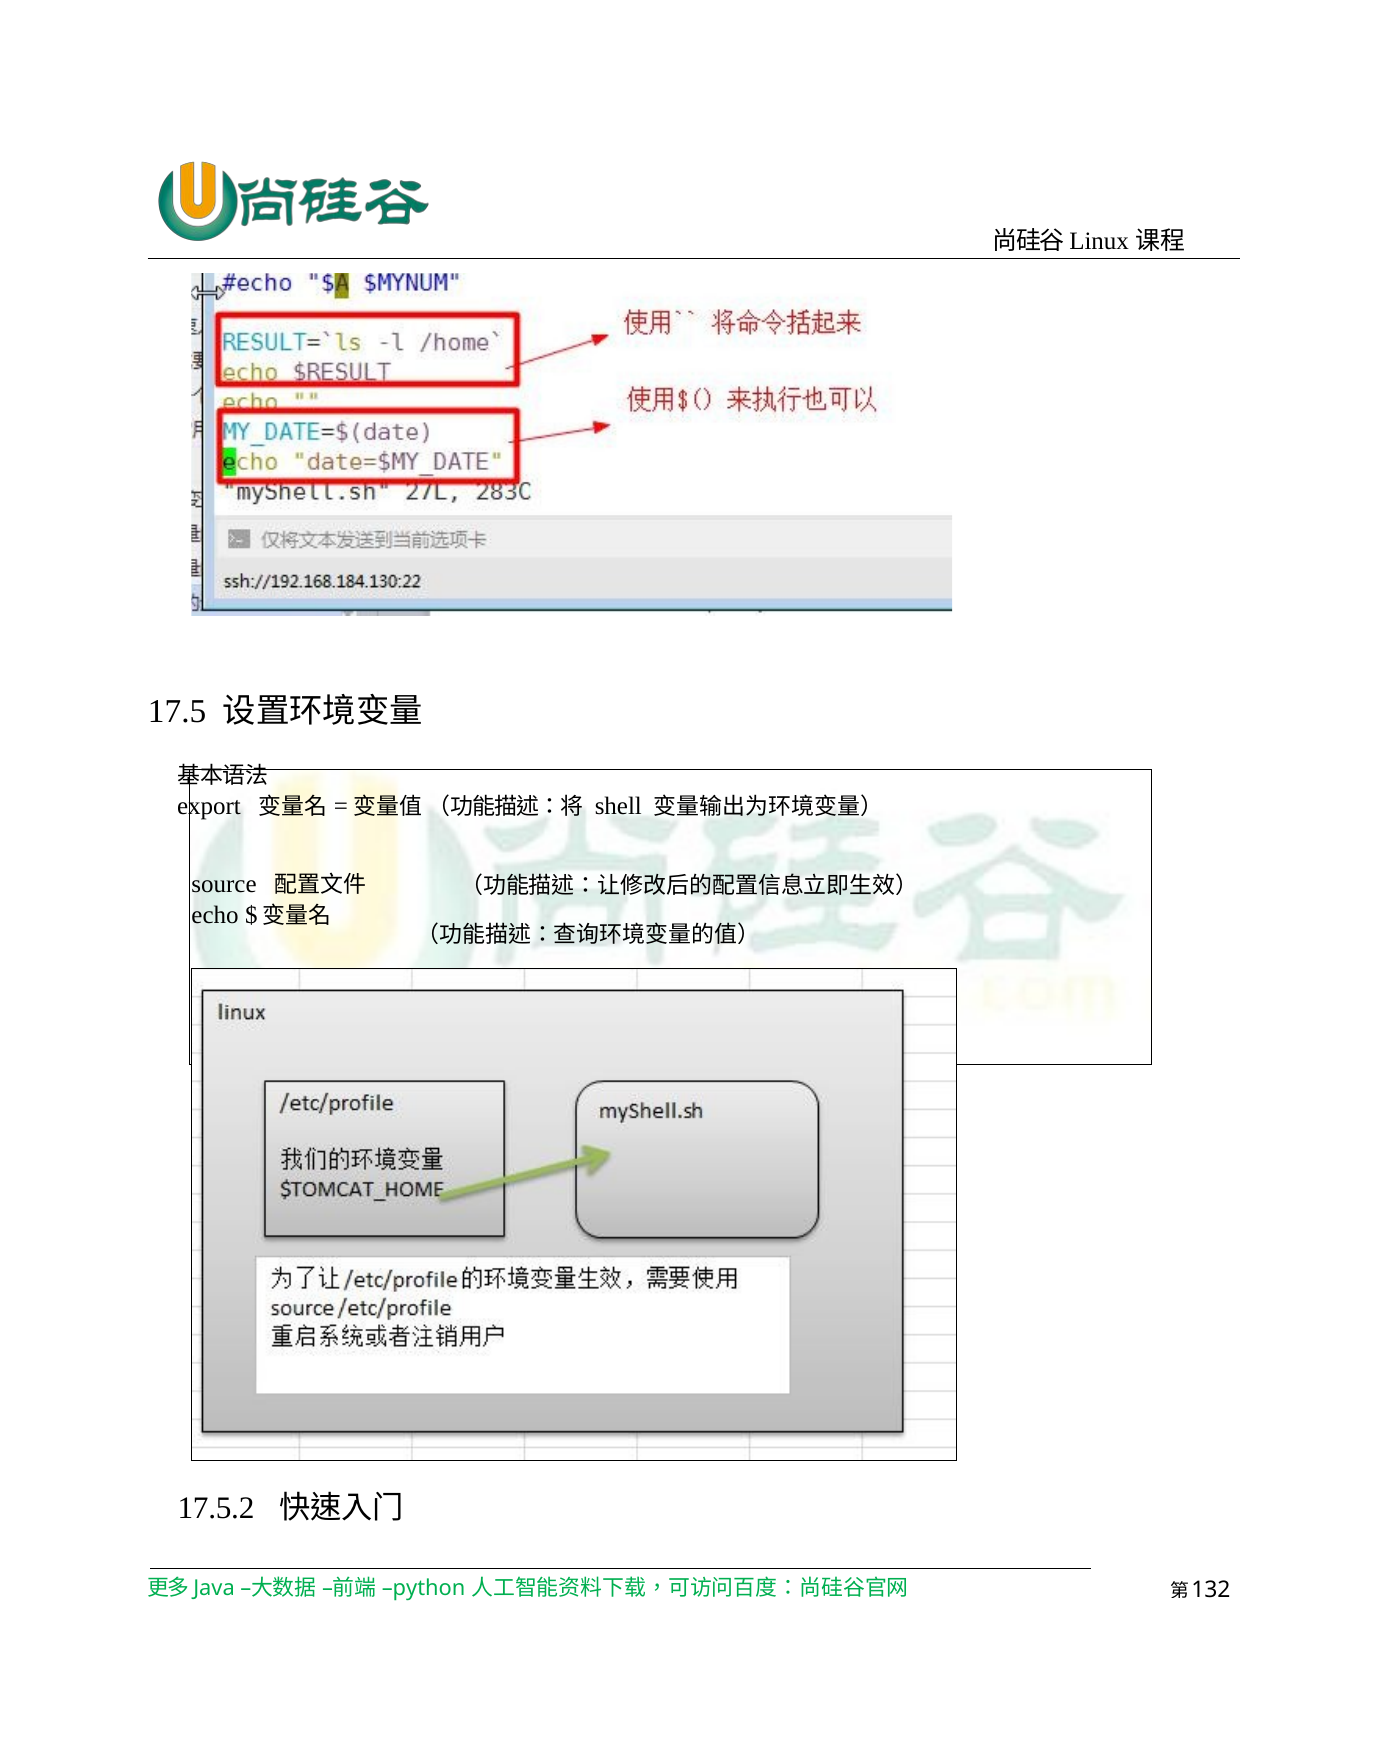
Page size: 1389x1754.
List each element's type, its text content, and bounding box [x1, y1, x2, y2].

subtitle 快速入门 [177, 1485, 1338, 1528]
picture [190, 770, 1151, 1064]
picture [147, 153, 436, 249]
picture [191, 273, 953, 616]
subtitle 设置环境变量 [148, 687, 1338, 732]
picture [192, 969, 956, 1460]
